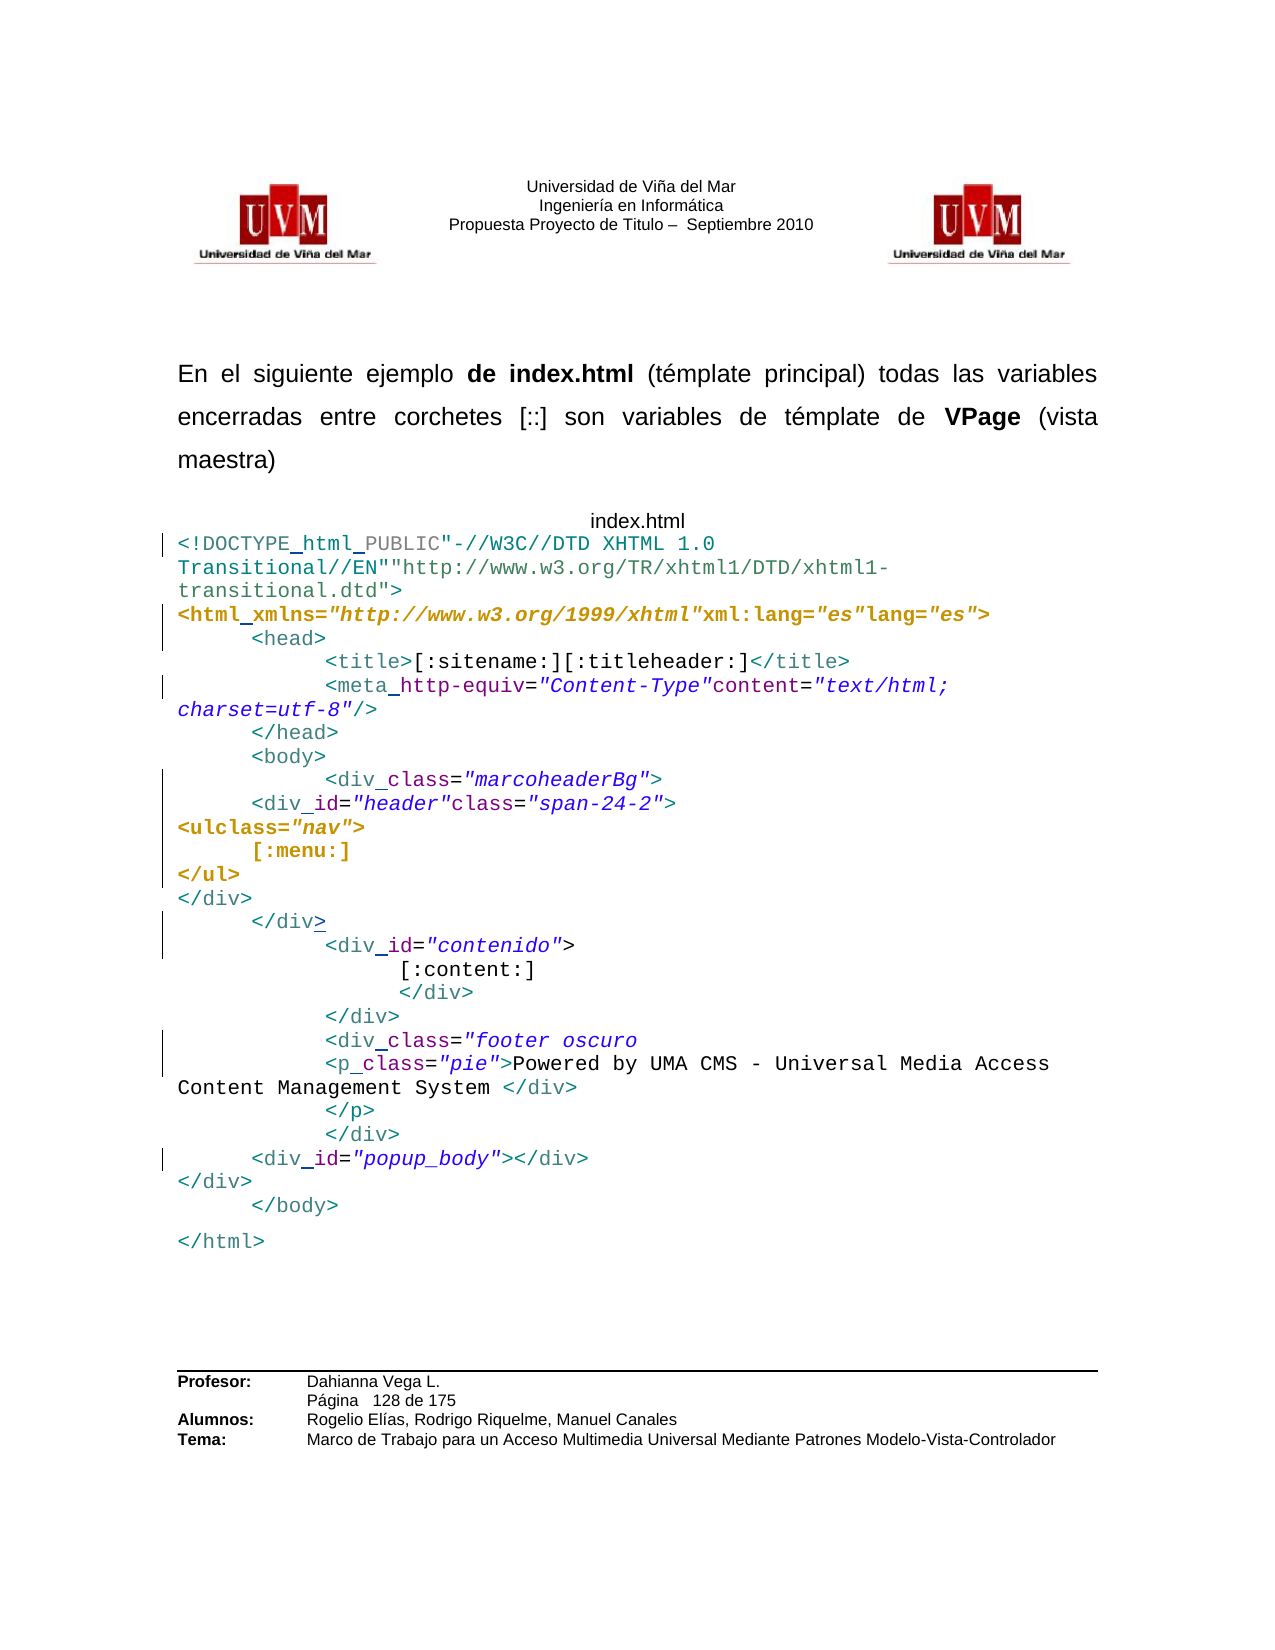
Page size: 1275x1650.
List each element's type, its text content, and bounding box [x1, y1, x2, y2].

text <divid="contenido"> [177, 935, 1098, 959]
text <divid="popup_body"></div> [177, 1148, 1098, 1171]
text </div> [177, 1171, 1098, 1195]
text <!DOCTYPEhtmlPUBLIC"-//W3C//DTD XHTML 1.0 Transitional//EN""http://www.w3.org/TR/xhtml1/DTD/xhtml1-transitional.dtd"> [177, 533, 1098, 604]
text <title>[:sitename:][:titleheader:]</title> [177, 651, 1098, 675]
text </div> [177, 982, 1098, 1006]
picture [177, 176, 390, 267]
text </html> [177, 1231, 1098, 1255]
text </head> [177, 722, 1098, 746]
text </body> [177, 1195, 1098, 1219]
text [:menu:] [177, 840, 1098, 864]
text </div> [177, 1006, 1098, 1029]
text </div> [177, 1124, 1098, 1148]
text <pclass="pie">Powered by UMA CMS - Universal Media Access Content Management System </div> [177, 1053, 1098, 1101]
text [:content:] [177, 959, 1098, 982]
picture [871, 176, 1084, 267]
text <metahttp-equiv="Content-Type"content="text/html; charset=utf-8"/> [177, 675, 1098, 722]
text </p> [177, 1101, 1098, 1124]
text </div [177, 911, 1098, 935]
text <body> [177, 746, 1098, 769]
text <divclass="footer oscuro [177, 1029, 1098, 1053]
text <divid="header"class="span-24-2"> [177, 793, 1098, 817]
text </div> [177, 888, 1098, 911]
text <head> [177, 628, 1098, 651]
text <divclass="marcoheaderBg"> [177, 769, 1098, 793]
text </ul> [177, 864, 1098, 888]
text <htmlxmlns="http://www.w3.org/1999/xhtml"xml:lang="es"lang="es"> [177, 604, 1098, 628]
text <ulclass="nav"> [177, 817, 1098, 840]
text En el siguiente ejemplo de index.html (témplate principal) todas las variables encerradas entre corchetes [::] son variables de témplate de VPage (vista maestra) [177, 359, 1098, 474]
subtitle index.html [177, 509, 1098, 533]
